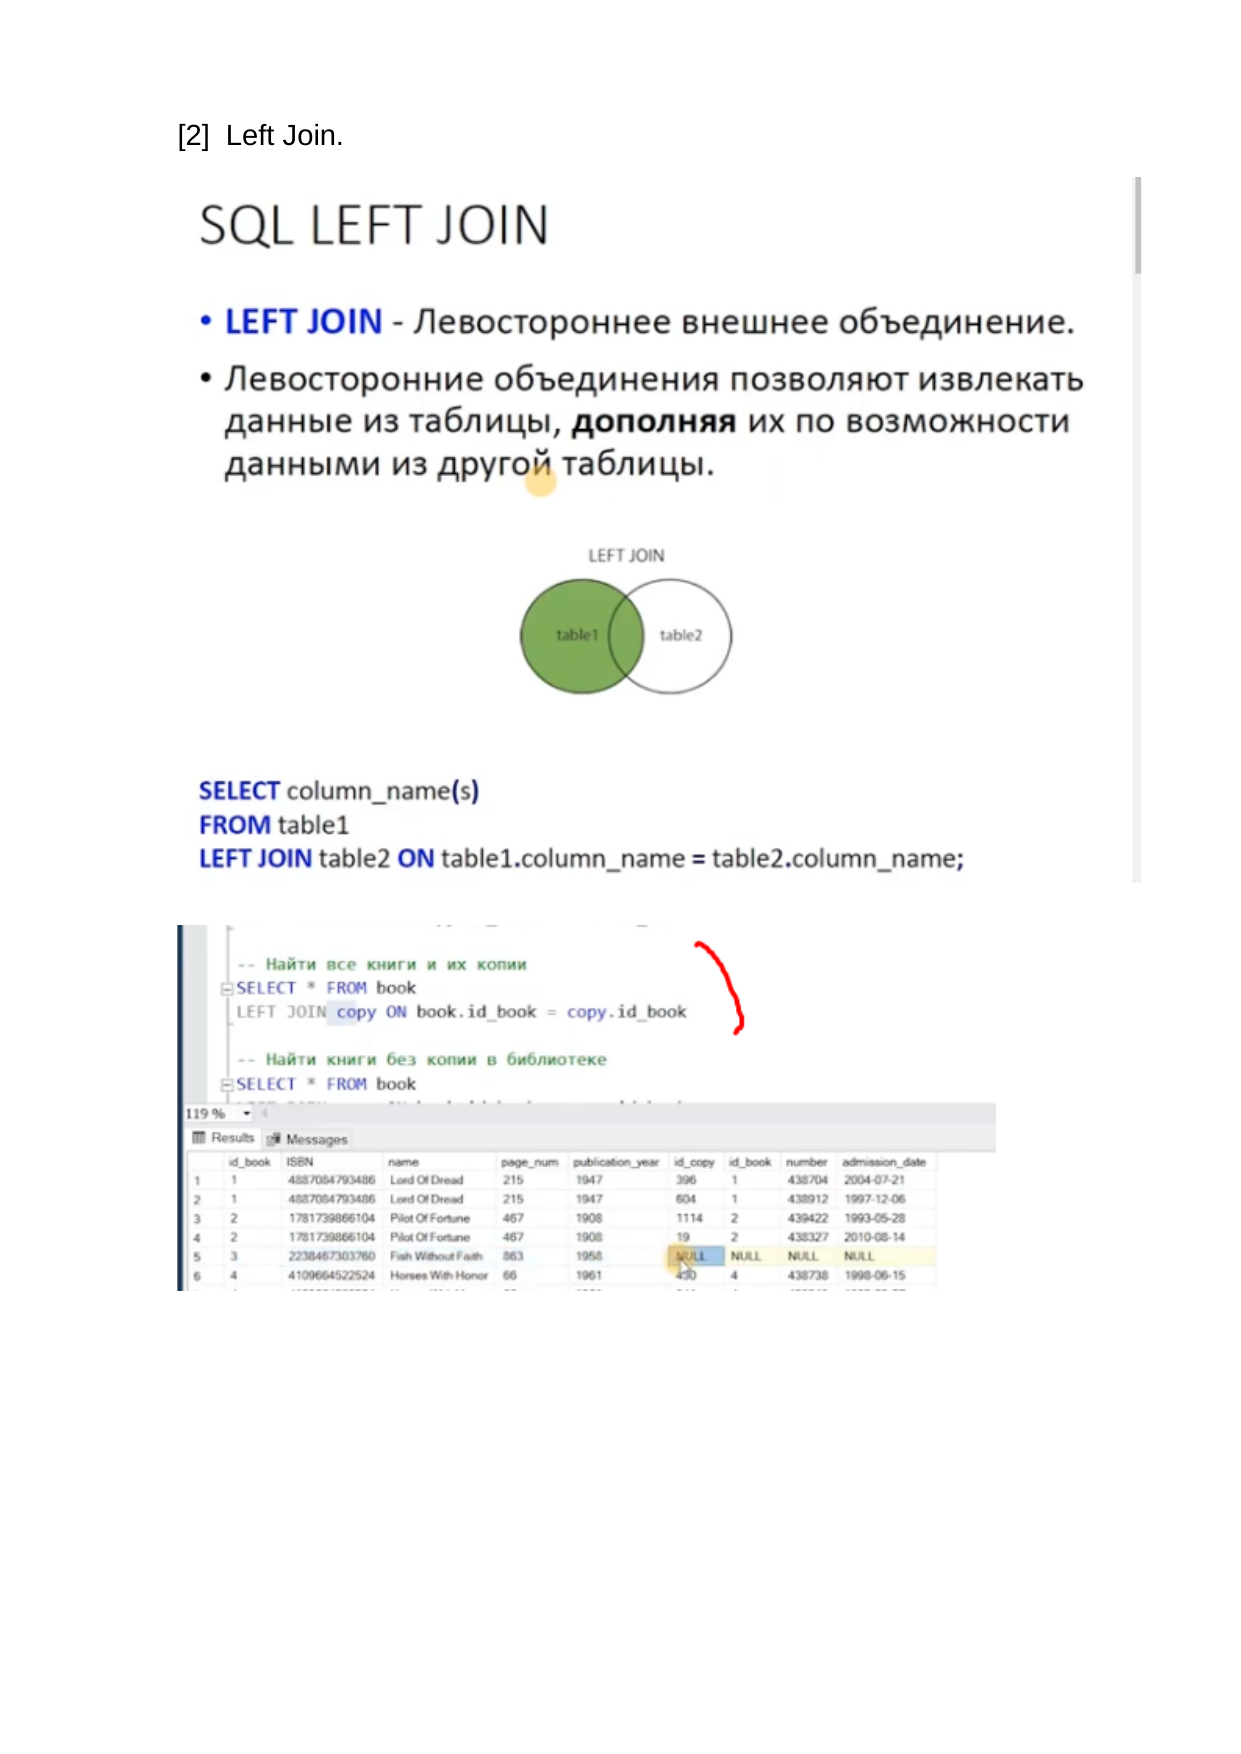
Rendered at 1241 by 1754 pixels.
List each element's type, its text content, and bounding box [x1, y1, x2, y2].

picture [177, 177, 1142, 883]
picture [177, 925, 996, 1291]
text [2] Left Join. [177, 118, 1152, 152]
